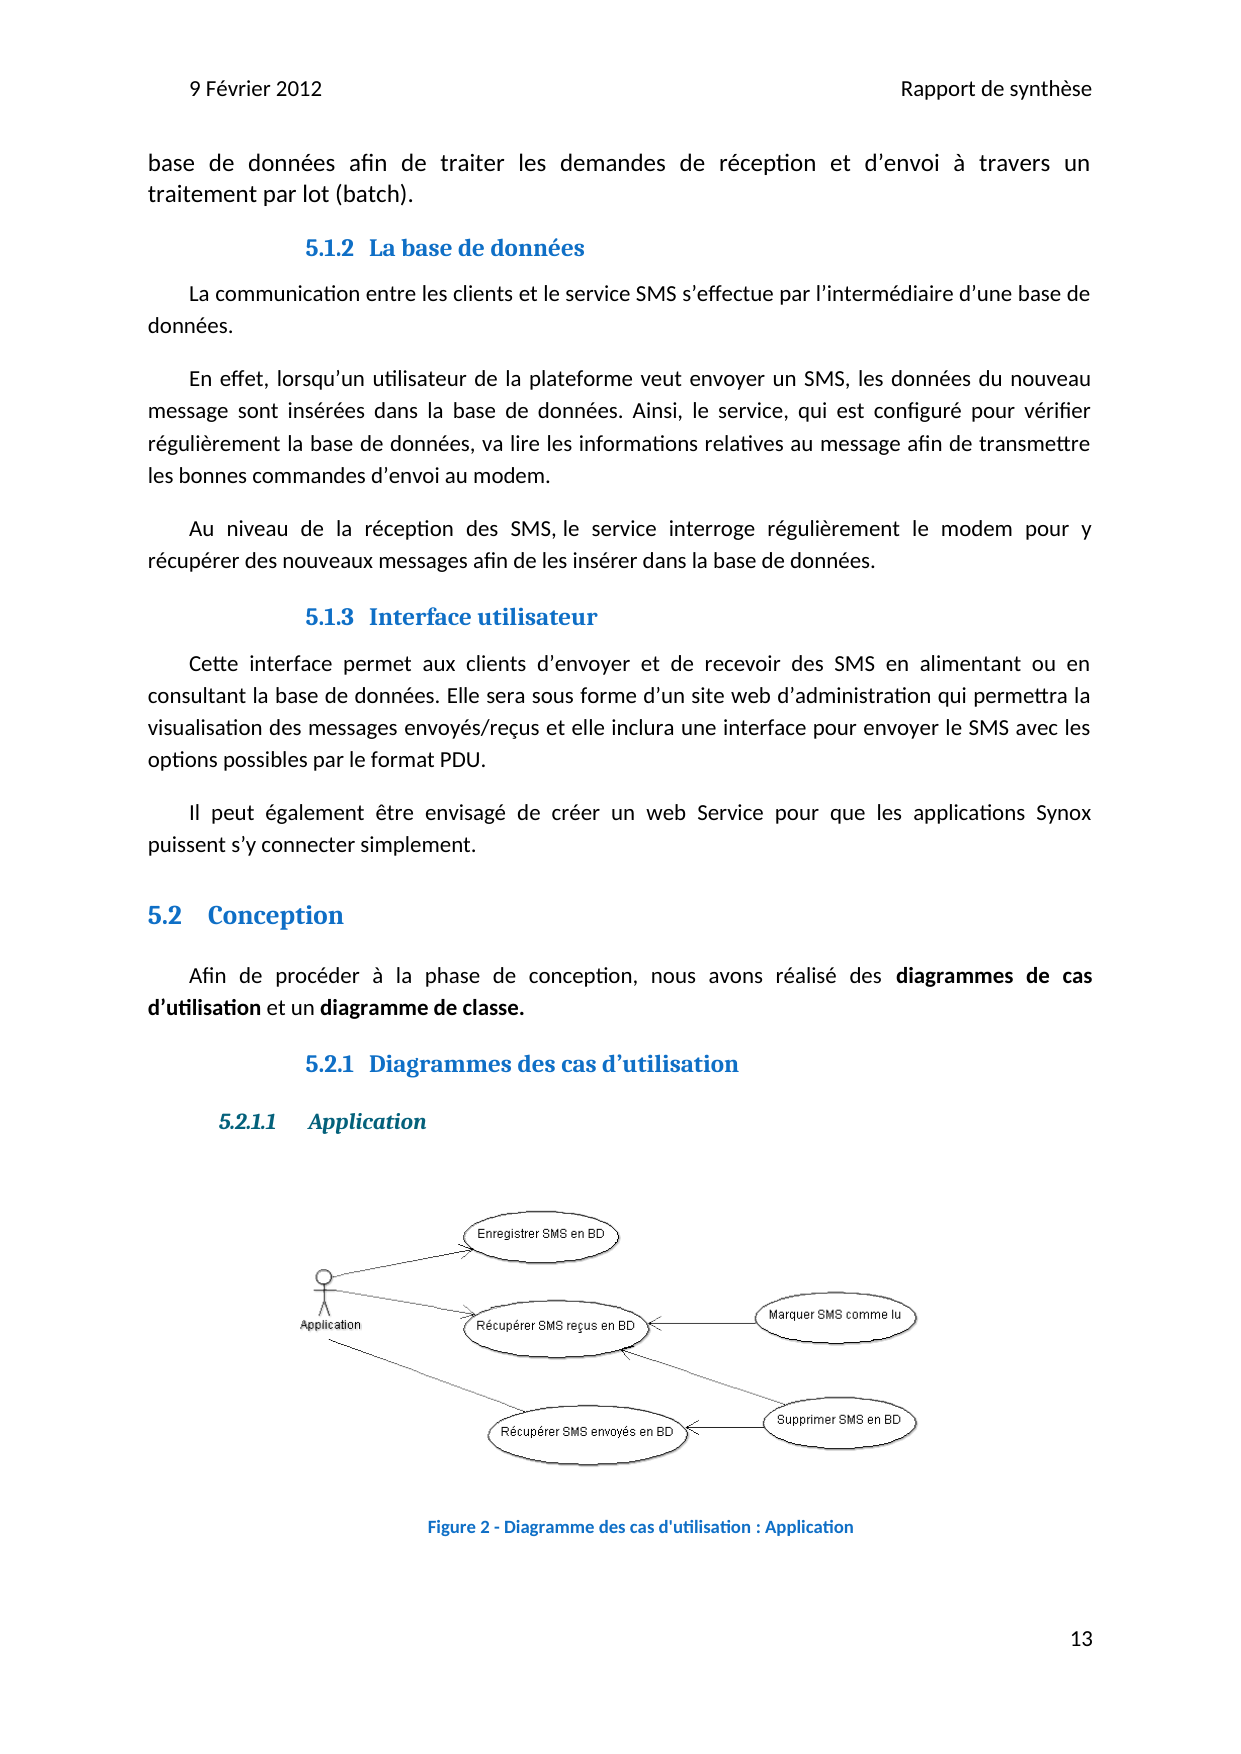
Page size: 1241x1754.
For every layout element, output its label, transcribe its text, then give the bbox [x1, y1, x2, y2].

subtitle Interface utilisateur [264, 603, 1093, 632]
text En effet, lorsqu’un utilisateur de la plateforme veut envoyer un SMS, les données du nouveau message sont insérées dans la base de données. Ainsi, le service, qui est configuré pour vérifier régulièrement la base de données, va lire les informations relatives au message afin de transmettre les bonnes commandes d’envoi au modem. [148, 364, 1093, 489]
text Cette interface permet aux clients d’envoyer et de recevoir des SMS en alimentant ou en consultant la base de données. Elle sera sous forme d’un site web d’administration qui permettra la visualisation des messages envoyés/reçus et elle inclura une interface pour envoyer le SMS avec les options possibles par le format PDU. [148, 649, 1093, 773]
subtitle Diagrammes des cas d’utilisation [264, 1050, 1093, 1079]
subtitle Application [218, 1108, 1093, 1135]
text La communication entre les clients et le service SMS s’effectue par l’intermédiaire d’une base de données. [148, 279, 1093, 339]
text Il peut également être envisagé de créer un web Service pour que les applications Synox puissent s’y connecter simplement. [148, 798, 1093, 859]
text Au niveau de la réception des SMS, le service interroge régulièrement le modem pour y récupérer des nouveaux messages afin de les insérer dans la base de données. [148, 514, 1093, 574]
subtitle La base de données [264, 234, 1093, 262]
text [148, 148, 1093, 209]
picture [188, 1204, 1135, 1491]
subtitle Conception [148, 900, 1093, 931]
text Afin de procéder à la phase de conception, nous avons réalisé des diagrammes de cas d’utilisation et un diagramme de classe. [148, 961, 1093, 1021]
